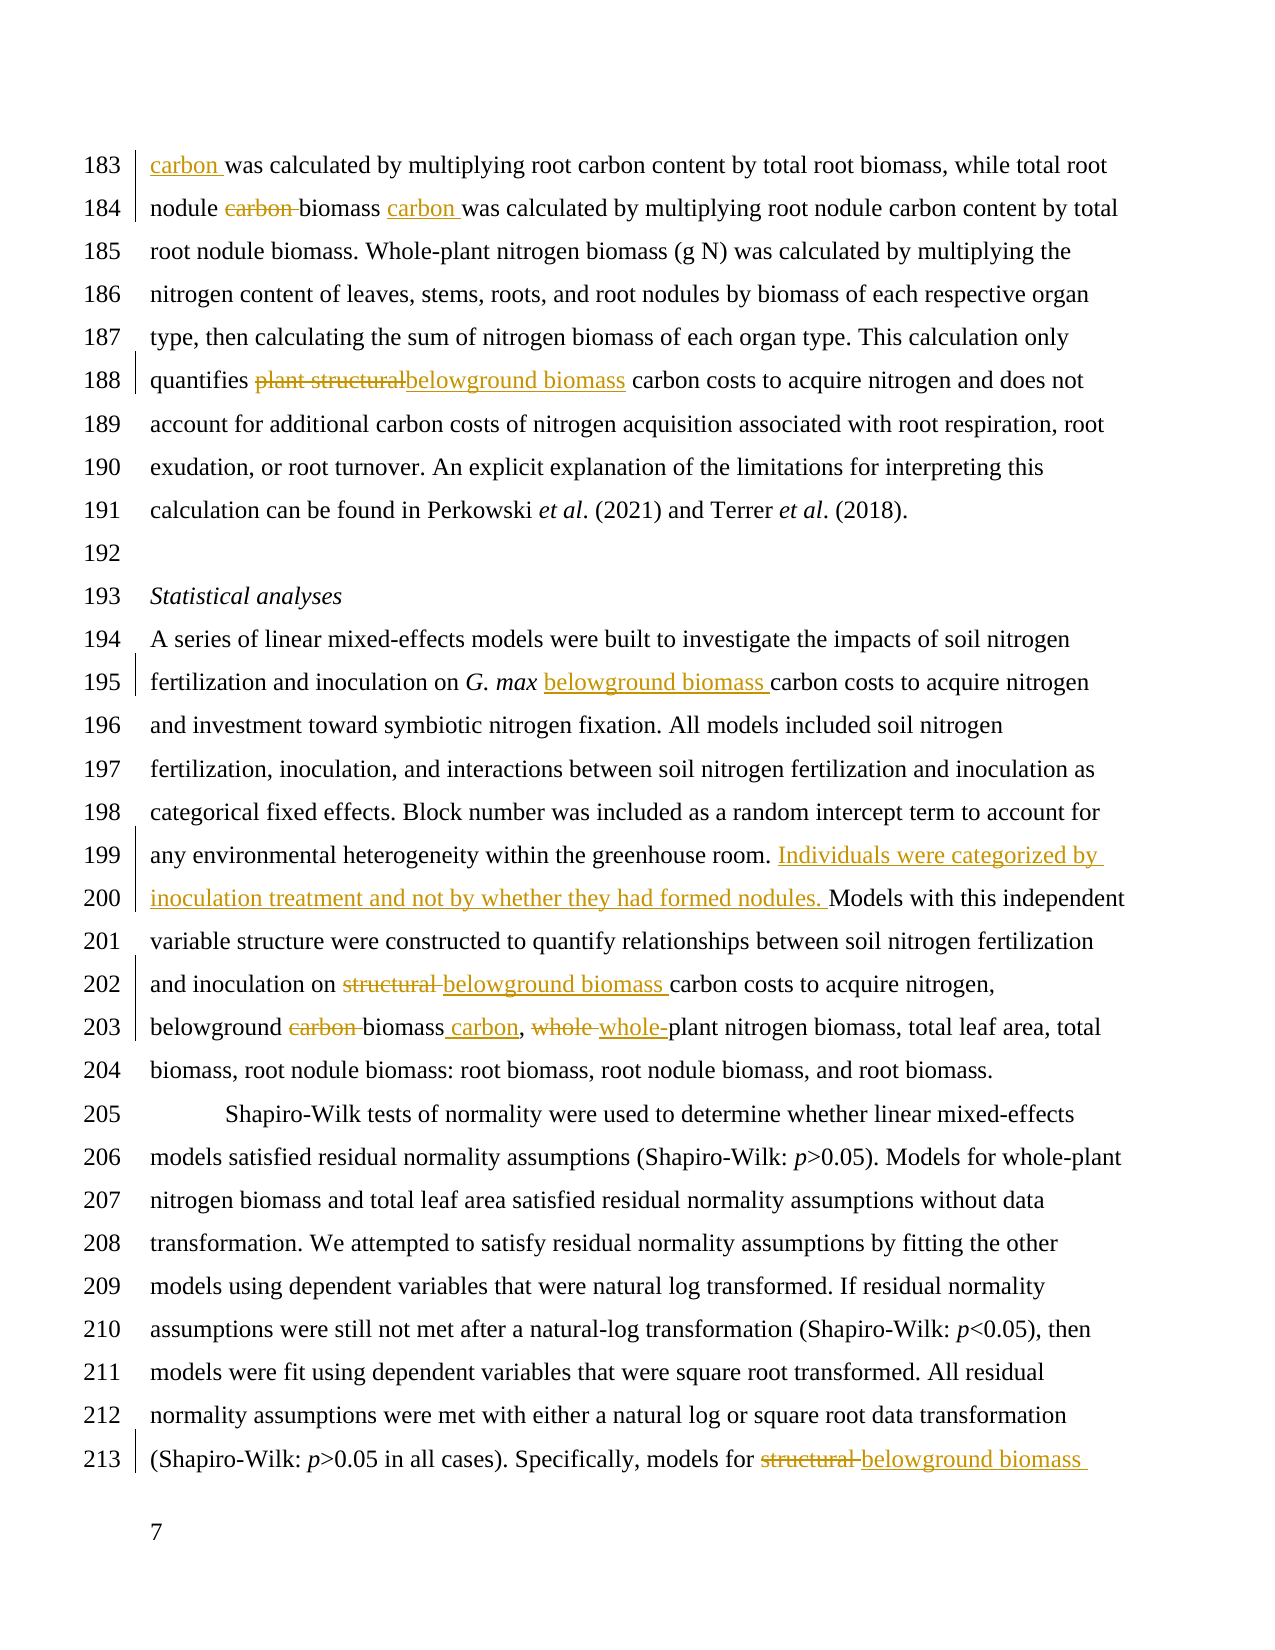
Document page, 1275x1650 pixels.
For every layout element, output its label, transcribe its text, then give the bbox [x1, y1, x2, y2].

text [150, 1099, 1125, 1472]
text Statistical analyses [150, 581, 1125, 610]
text A series of linear mixed-effects models were built to investigate the impacts of soil nitrogen fertilization and inoculation on G. max carbon costs to acquire nitrogen and investment toward symbiotic nitrogen fixation. All models included soil nitrogen fertilization, inoculation, and interactions between soil nitrogen fertilization and inoculation as categorical fixed effects. Block number was included as a random intercept term to account for any environmental heterogeneity within the greenhouse room. Models with this independent variable structure were constructed to quantify relationships between soil nitrogen fertilization and inoculation on carbon costs to acquire nitrogen, belowground biomass, plant nitrogen biomass, total leaf area, total biomass, root nodule biomass: root biomass, root nodule biomass, and root biomass. [150, 624, 1125, 1084]
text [150, 150, 1125, 524]
